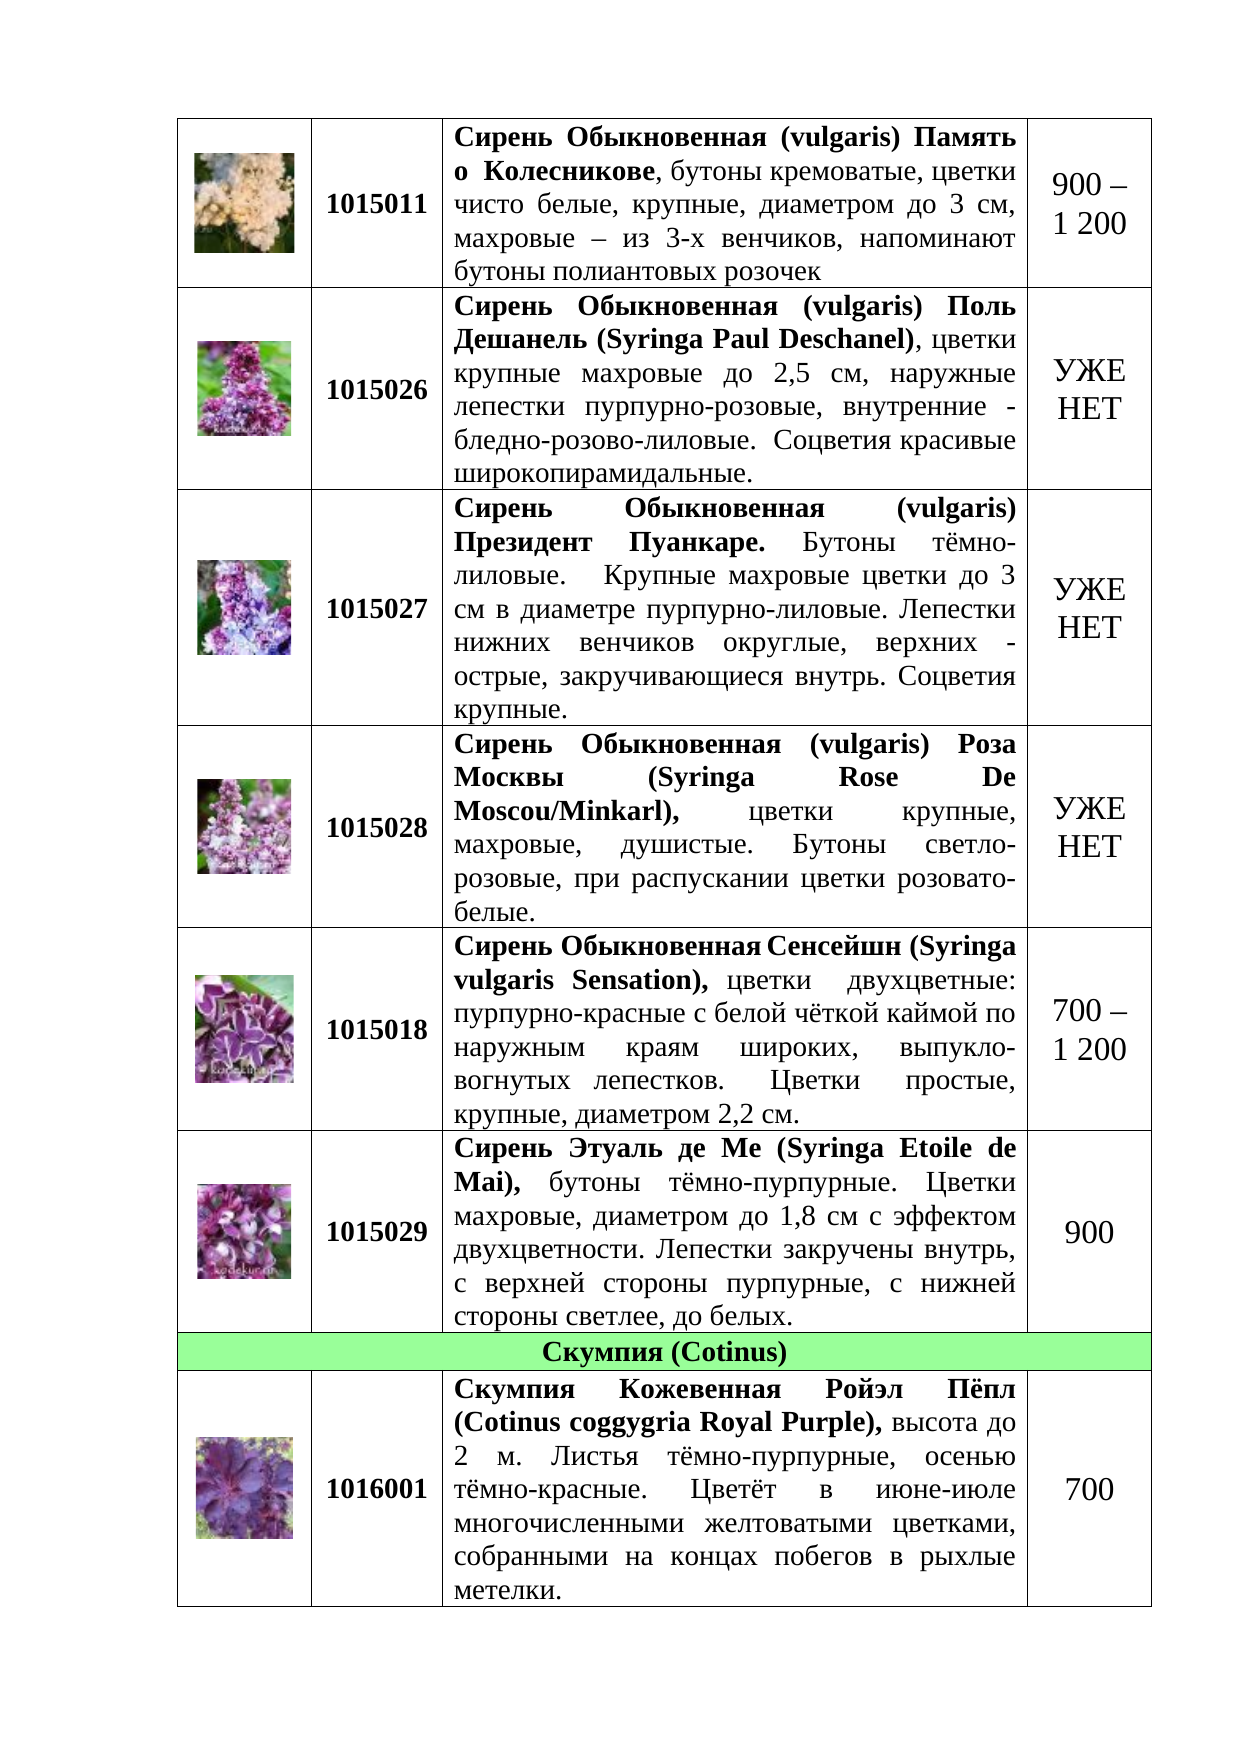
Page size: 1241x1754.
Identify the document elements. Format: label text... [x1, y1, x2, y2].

table_cell 700 – 1 200 [1028, 928, 1151, 1129]
picture [195, 975, 294, 1083]
table_cell [178, 490, 311, 725]
table_cell 1015028 [312, 726, 442, 927]
table_cell [178, 928, 311, 1129]
table_cell Сирень Обыкновенная (vulgaris) Роза Москвы (Syringa Rose De Moscou/Minkarl), цветки крупные, махровые, душистые. Бутоны светло-розовые, при распускании цветки розовато-белые. [443, 726, 1027, 927]
table_cell УЖЕ НЕТ [1028, 490, 1151, 725]
table_cell [178, 288, 311, 489]
table_cell [178, 1371, 311, 1606]
table_cell 1015027 [312, 490, 442, 725]
table_cell 900 – 1 200 [1028, 119, 1151, 287]
table_cell 700 [1028, 1371, 1151, 1606]
table_cell [178, 726, 311, 927]
table_cell Сирень Обыкновенная Сенсейшн (Syringa vulgaris Sensation), цветки двухцветные: пурпурно-красные с белой чёткой каймой по наружным краям широких, выпукло-вогнутых лепестков. Цветки простые, крупные, диаметром 2,2 см. [443, 928, 1027, 1129]
table_cell Сирень Обыкновенная (vulgaris) Поль Дешанель (Syringa Paul Deschanel), цветки крупные махровые до 2,5 см, наружные лепестки пурпурно-розовые, внутренние - бледно-розово-лиловые. Соцветия красивые широкопирамидальные. [443, 288, 1027, 489]
table_cell Скумпия Кожевенная Ройэл Пёпл (Cotinus coggygria Royal Purple), высота до 2 м. Листья тёмно-пурпурные, осенью тёмно-красные. Цветёт в июне-июле многочисленными желтоватыми цветками, собранными на концах побегов в рыхлые метелки. [443, 1371, 1027, 1606]
picture [197, 779, 292, 874]
table_cell УЖЕ НЕТ [1028, 288, 1151, 489]
table_cell [178, 1131, 311, 1332]
table_cell 1015011 [312, 119, 442, 287]
picture [197, 560, 292, 655]
picture [195, 1437, 293, 1539]
table_cell 1015018 [312, 928, 442, 1129]
table_cell УЖЕ НЕТ [1028, 726, 1151, 927]
table_cell Скумпия (Cotinus) [178, 1333, 1151, 1370]
table_cell 1015029 [312, 1131, 442, 1332]
picture [197, 341, 292, 436]
picture [197, 1184, 292, 1279]
table_cell 1016001 [312, 1371, 442, 1606]
picture [194, 153, 295, 253]
table_cell 900 [1028, 1131, 1151, 1332]
table_cell Сирень Обыкновенная (vulgaris) Память о Колесникове, бутоны кремоватые, цветки чисто белые, крупные, диаметром до 3 см, махровые – из 3-х венчиков, напоминают бутоны полиантовых розочек [443, 119, 1027, 287]
table_cell [178, 119, 311, 287]
table_cell 1015026 [312, 288, 442, 489]
table_cell Сирень Обыкновенная (vulgaris) Президент Пуанкаре. Бутоны тёмно-лиловые. Крупные махровые цветки до 3 см в диаметре пурпурно-лиловые. Лепестки нижних венчиков округлые, верхних - острые, закручивающиеся внутрь. Соцветия крупные. [443, 490, 1027, 725]
table_cell Сирень Этуаль де Ме (Syringa Etoile de Mai), бутоны тёмно-пурпурные. Цветки махровые, диаметром до 1,8 см с эффектом двухцветности. Лепестки закручены внутрь, с верхней стороны пурпурные, с нижней стороны светлее, до белых. [443, 1131, 1027, 1332]
